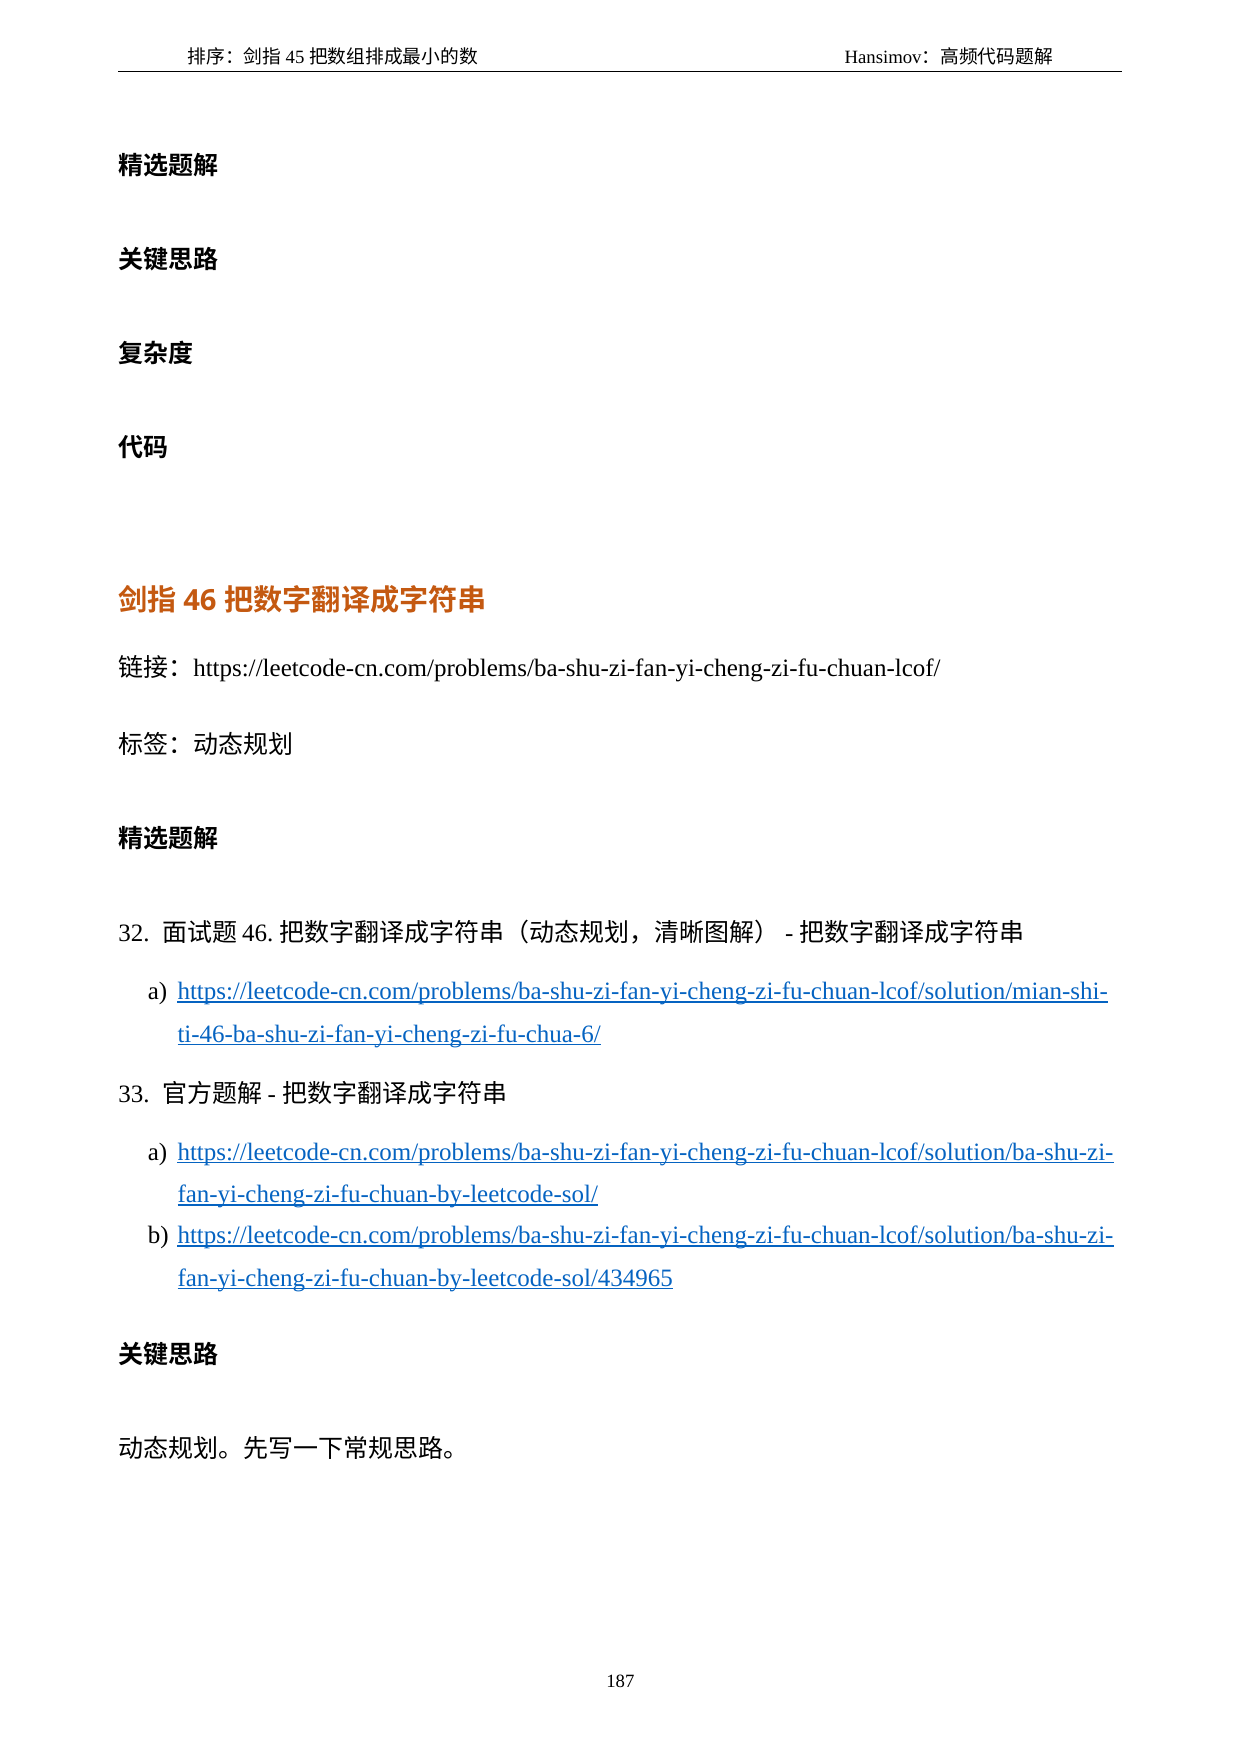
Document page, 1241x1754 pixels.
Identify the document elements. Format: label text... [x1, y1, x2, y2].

subtitle 代码 [118, 412, 1097, 480]
list https://leetcode-cn.com/problems/ba-shu-zi-fan-yi-cheng-zi-fu-chuan-lcof/solution/ba-shu-zi-fan-yi-cheng-zi-fu-chuan-by-leetcode-sol/ [148, 1134, 1122, 1211]
subtitle 关键思路 [118, 1318, 1097, 1386]
list 面试题46. 把数字翻译成字符串（动态规划，清晰图解） - 把数字翻译成字符串 [118, 897, 1122, 964]
subtitle 剑指 46 把数字翻译成字符串 [118, 564, 1097, 632]
text 动态规划。先写一下常规思路。 [118, 1412, 1122, 1480]
subtitle 精选题解 [118, 130, 1097, 198]
list https://leetcode-cn.com/problems/ba-shu-zi-fan-yi-cheng-zi-fu-chuan-lcof/solution/ba-shu-zi-fan-yi-cheng-zi-fu-chuan-by-leetcode-sol/434965 [148, 1218, 1122, 1294]
list 官方题解 - 把数字翻译成字符串 [118, 1057, 1122, 1125]
subtitle 复杂度 [118, 318, 1097, 386]
text 链接：https://leetcode-cn.com/problems/ba-shu-zi-fan-yi-cheng-zi-fu-chuan-lcof/ [118, 632, 1122, 700]
subtitle 精选题解 [118, 803, 1097, 871]
list https://leetcode-cn.com/problems/ba-shu-zi-fan-yi-cheng-zi-fu-chuan-lcof/solution/mian-shi-ti-46-ba-shu-zi-fan-yi-cheng-zi-fu-chua-6/ [148, 974, 1122, 1050]
text 标签：动态规划 [118, 709, 1122, 777]
subtitle 关键思路 [118, 224, 1097, 292]
